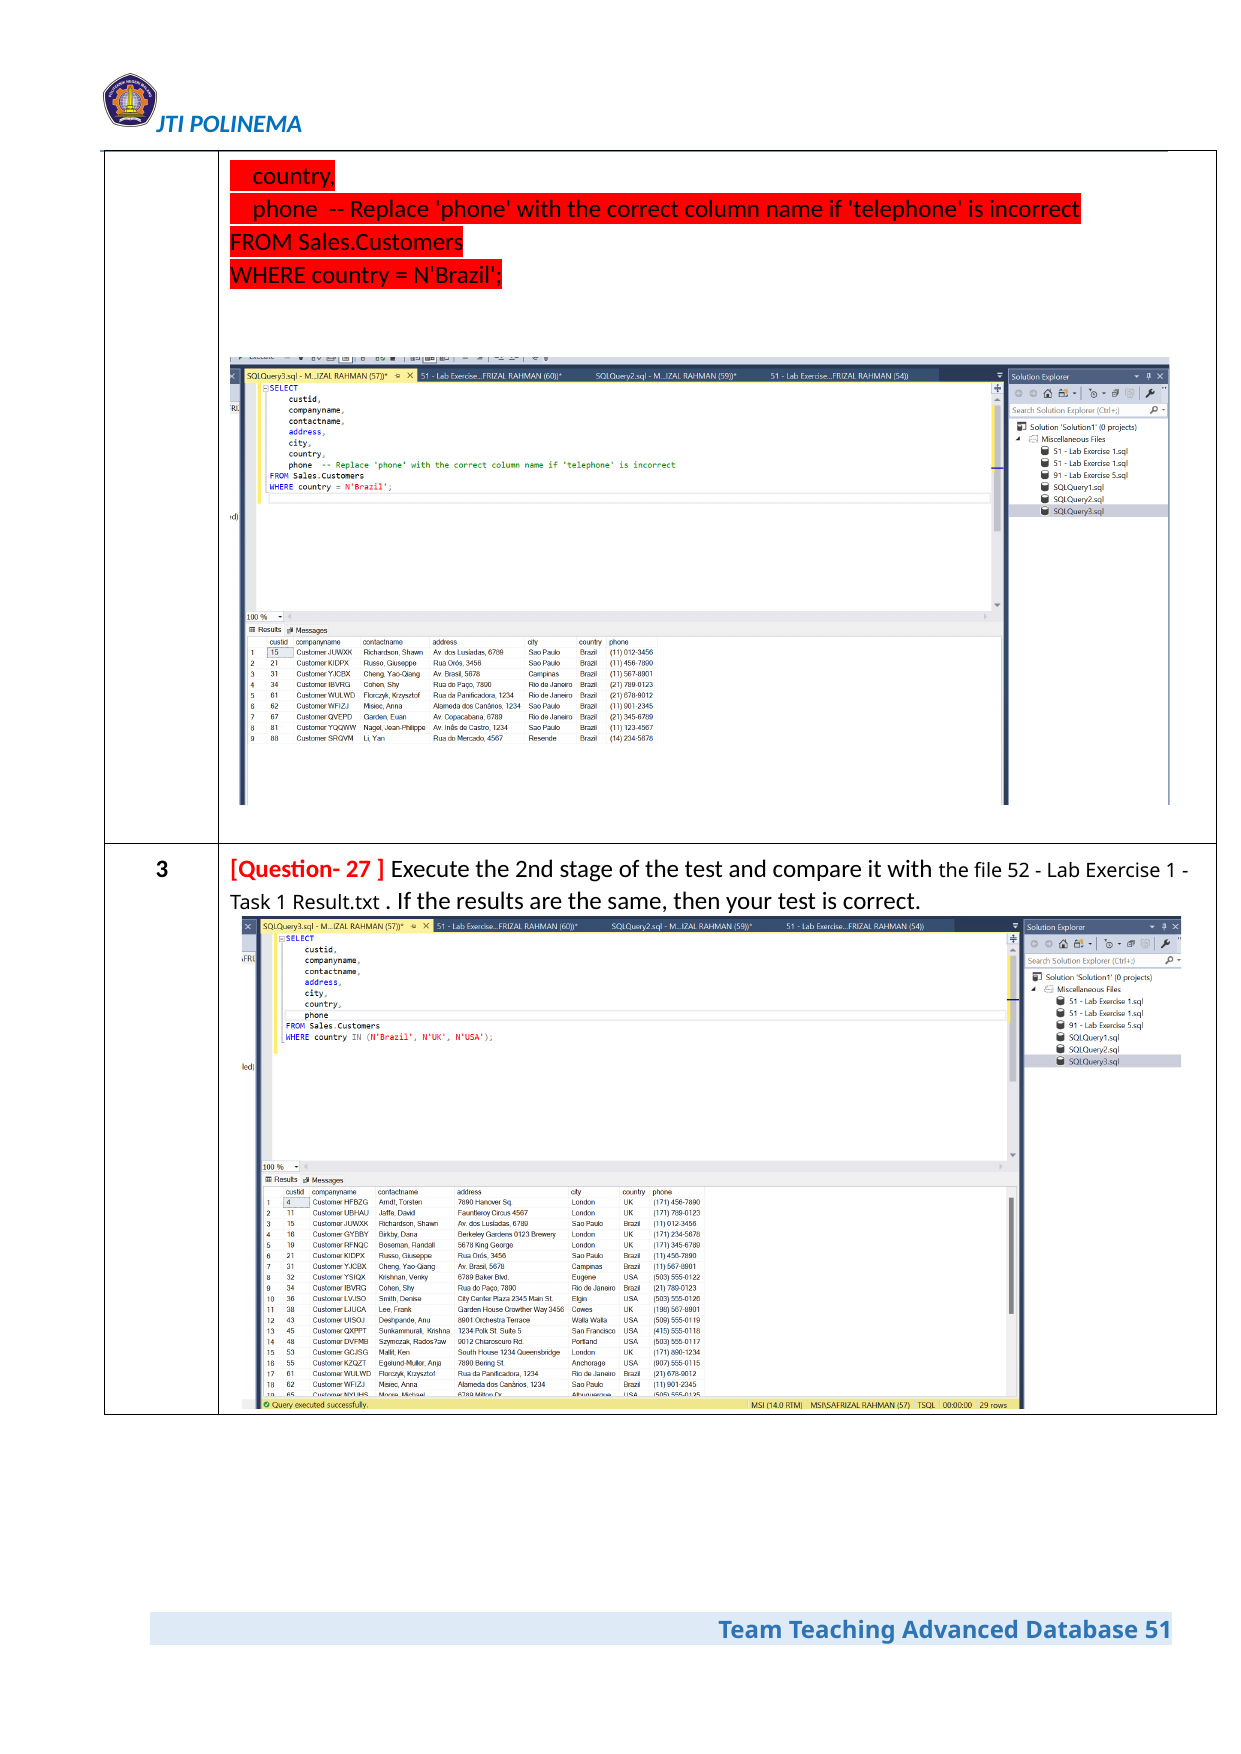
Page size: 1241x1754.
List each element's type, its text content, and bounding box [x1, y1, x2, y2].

picture [103, 73, 157, 127]
table_cell 2 [105, 151, 218, 843]
picture [241, 916, 1182, 1409]
table_cell 3 [105, 844, 218, 1413]
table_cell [219, 844, 1216, 1413]
picture [230, 357, 1170, 805]
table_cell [219, 151, 1216, 843]
